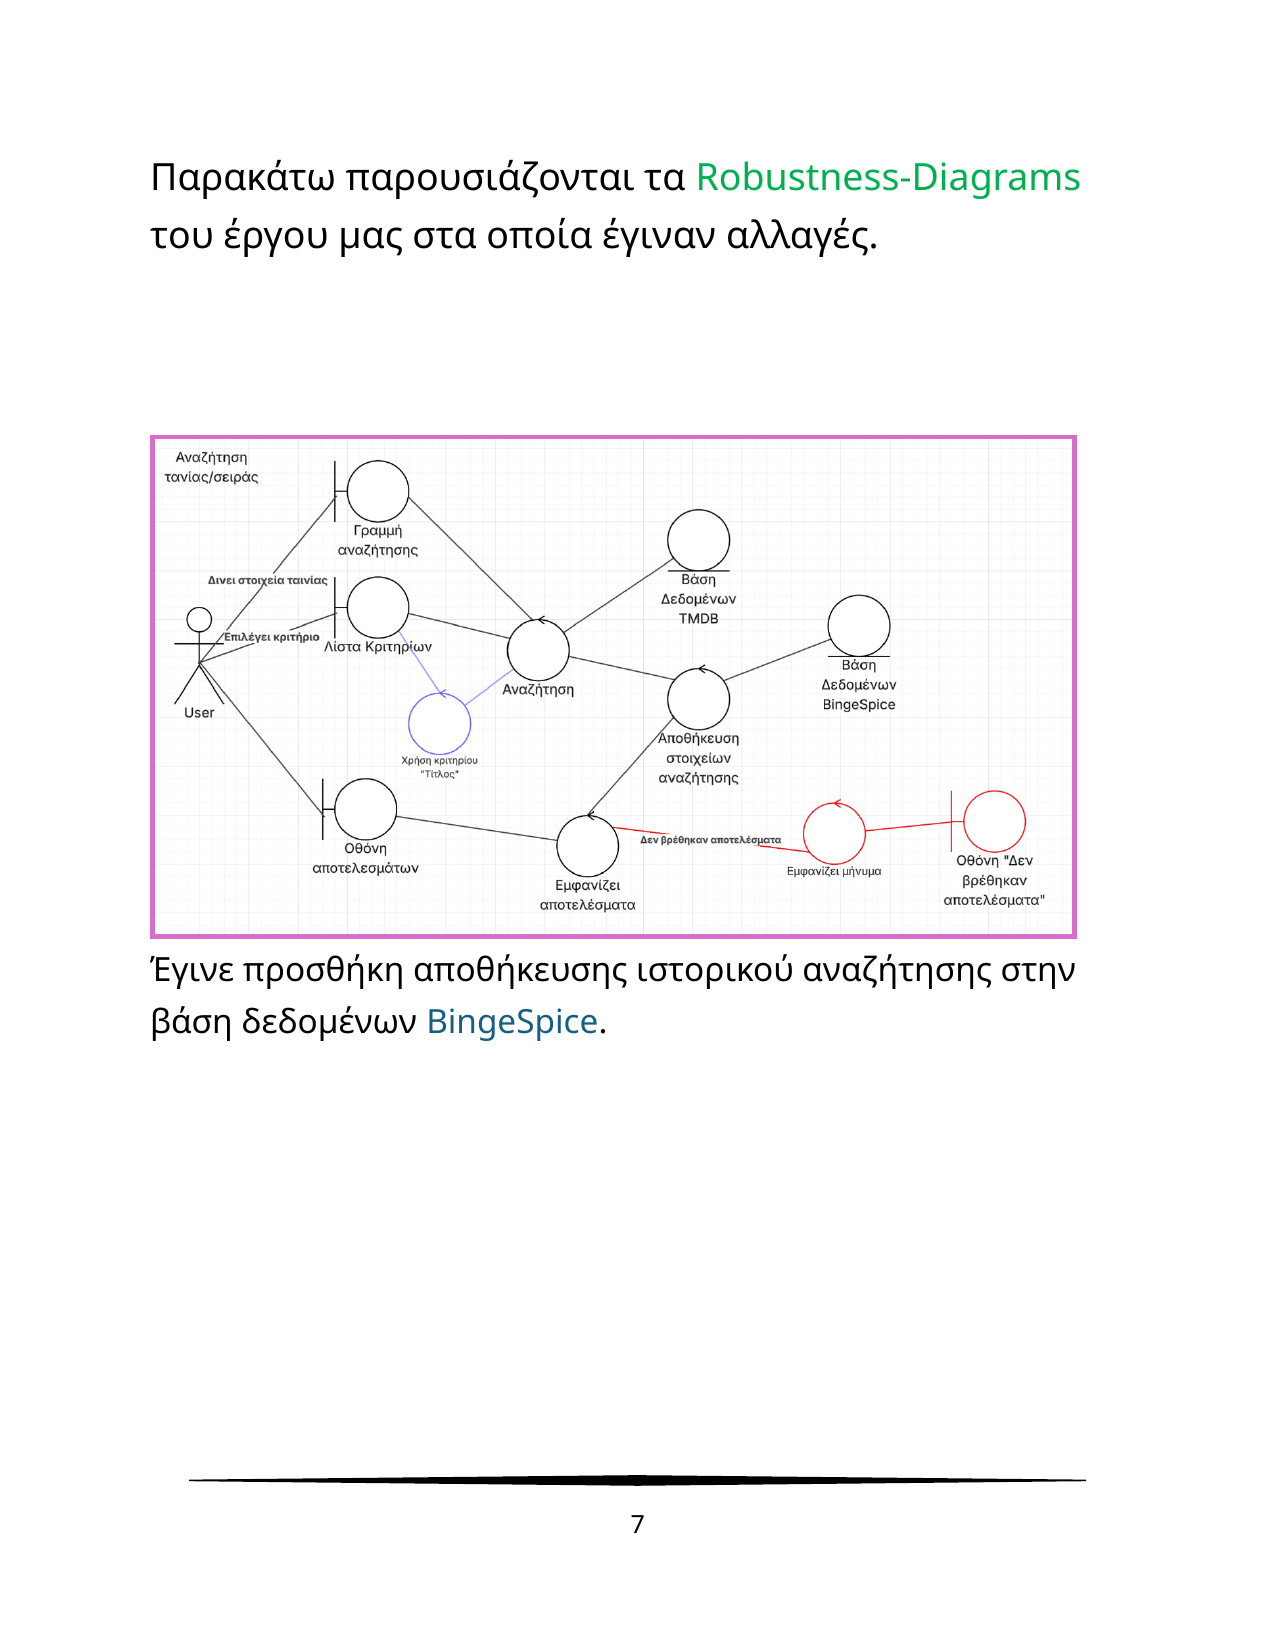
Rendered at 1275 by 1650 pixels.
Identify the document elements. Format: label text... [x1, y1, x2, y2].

text Παρακάτω παρουσιάζονται τα Robustness-Diagrams του έργου μας στα οποία έγιναν αλλαγές. [150, 150, 1125, 260]
picture [155, 439, 1072, 934]
